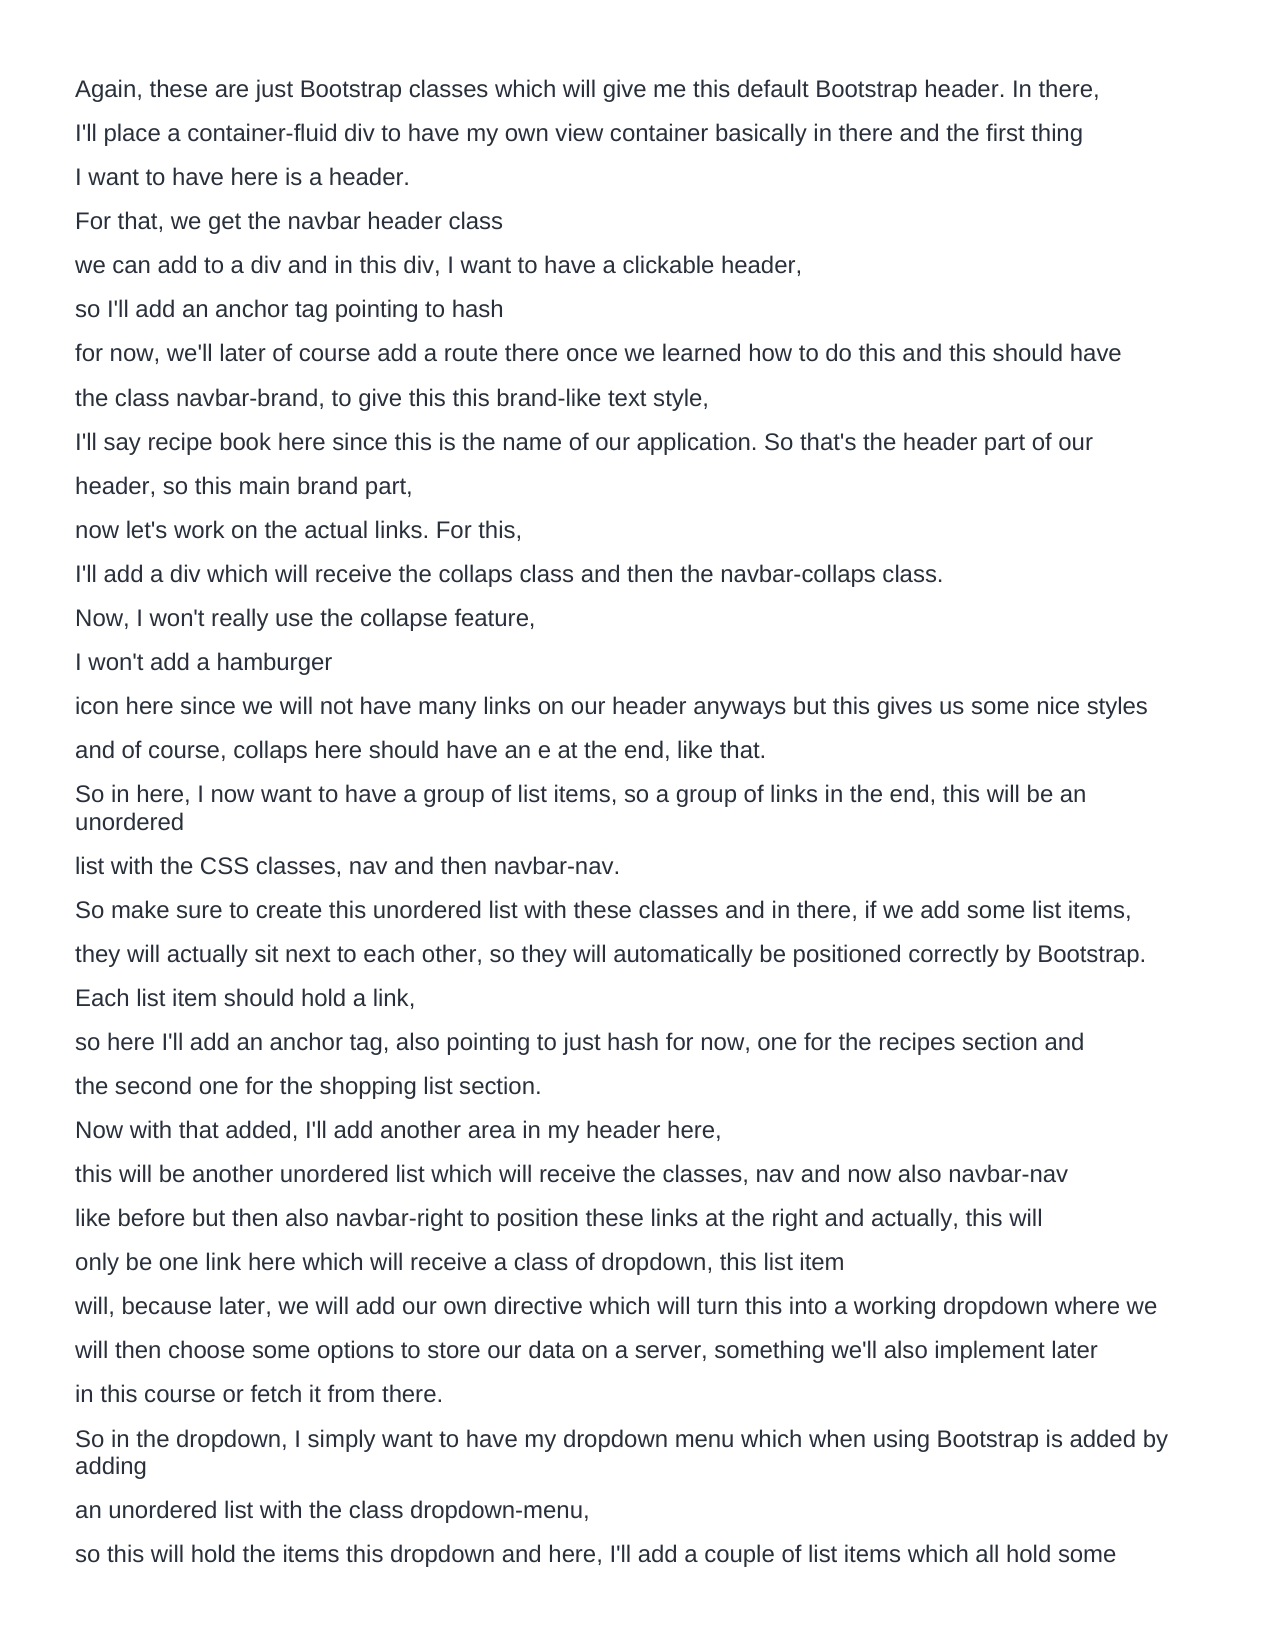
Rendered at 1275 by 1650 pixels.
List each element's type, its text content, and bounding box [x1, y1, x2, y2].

text I'll say recipe book here since this is the name of our application. So that's the header part of our [75, 427, 1200, 455]
text I want to have here is a header. [75, 163, 1200, 191]
text like before but then also navbar-right to position these links at the right and actually, this will [75, 1204, 1200, 1232]
text so this will hold the items this dropdown and here, I'll add a couple of list items which all hold some [75, 1540, 1200, 1568]
text only be one link here which will receive a class of dropdown, this list item [75, 1248, 1200, 1276]
text they will actually sit next to each other, so they will automatically be positioned correctly by Bootstrap. [75, 940, 1200, 967]
text Now, I won't really use the collapse feature, [75, 604, 1200, 631]
text so I'll add an anchor tag pointing to hash [75, 295, 1200, 323]
text icon here since we will not have many links on our header anyways but this gives us some nice styles [75, 692, 1200, 719]
text for now, we'll later of course add a route there once we learned how to do this and this should have [75, 339, 1200, 367]
text So in here, I now want to have a group of list items, so a group of links in the end, this will be an unordered [75, 780, 1200, 835]
text the class navbar-brand, to give this this brand-like text style, [75, 383, 1200, 411]
text and of course, collaps here should have an e at the end, like that. [75, 736, 1200, 763]
text I'll add a div which will receive the collaps class and then the navbar-collaps class. [75, 560, 1200, 587]
text the second one for the shopping list section. [75, 1072, 1200, 1099]
text we can add to a div and in this div, I want to have a clickable header, [75, 251, 1200, 279]
text list with the CSS classes, nav and then navbar-nav. [75, 852, 1200, 879]
text in this course or fetch it from there. [75, 1380, 1200, 1408]
text Again, these are just Bootstrap classes which will give me this default Bootstrap header. In there, [75, 75, 1200, 103]
text For that, we get the navbar header class [75, 207, 1200, 235]
text now let's work on the actual links. For this, [75, 516, 1200, 543]
text So in the dropdown, I simply want to have my dropdown menu which when using Bootstrap is added by adding [75, 1424, 1200, 1480]
text I'll place a container-fluid div to have my own view container basically in there and the first thing [75, 119, 1200, 147]
text will, because later, we will add our own directive which will turn this into a working dropdown where we [75, 1292, 1200, 1320]
text an unordered list with the class dropdown-menu, [75, 1496, 1200, 1524]
text So make sure to create this unordered list with these classes and in there, if we add some list items, [75, 896, 1200, 923]
text Now with that added, I'll add another area in my header here, [75, 1116, 1200, 1144]
text will then choose some options to store our data on a server, something we'll also implement later [75, 1336, 1200, 1364]
text I won't add a hamburger [75, 648, 1200, 675]
text so here I'll add an anchor tag, also pointing to just hash for now, one for the recipes section and [75, 1028, 1200, 1056]
text this will be another unordered list which will receive the classes, nav and now also navbar-nav [75, 1160, 1200, 1188]
text Each list item should hold a link, [75, 984, 1200, 1011]
text header, so this main brand part, [75, 472, 1200, 499]
